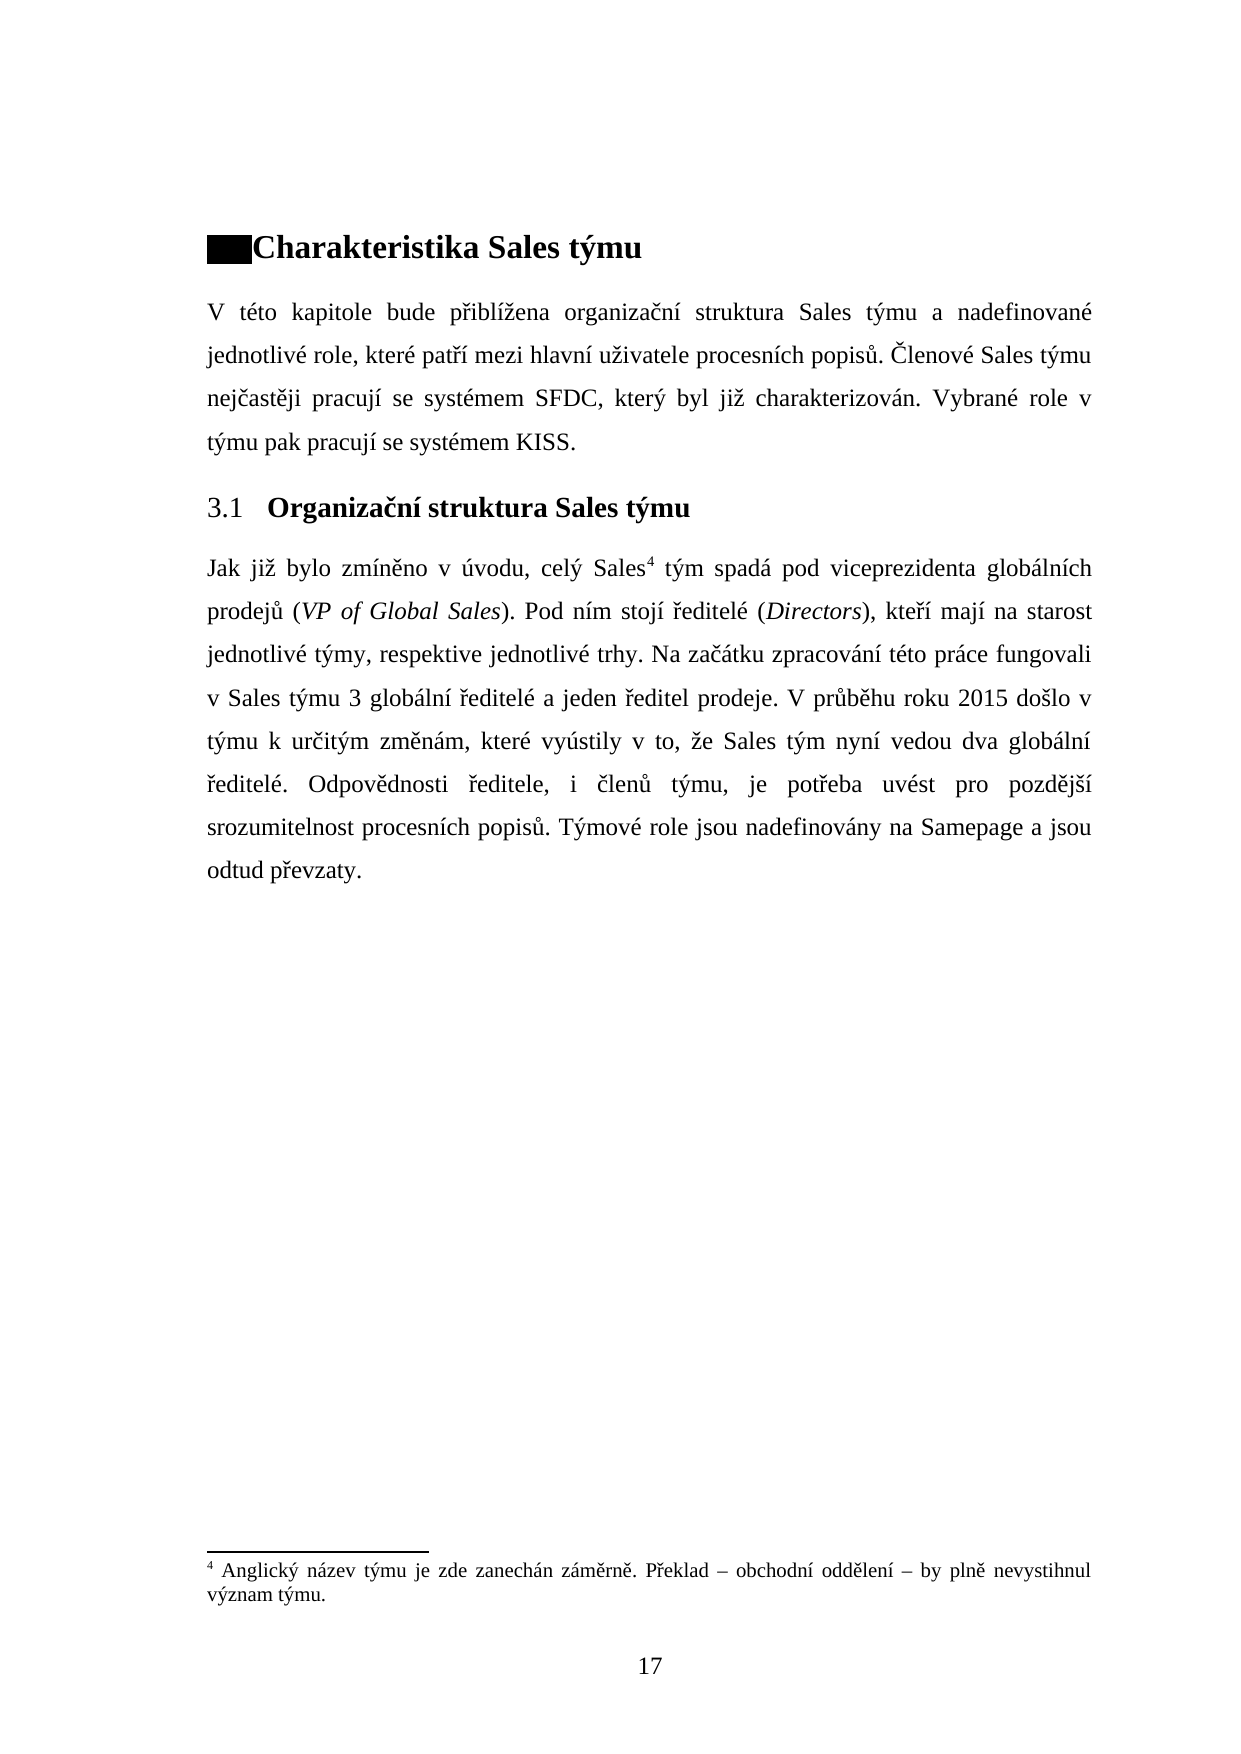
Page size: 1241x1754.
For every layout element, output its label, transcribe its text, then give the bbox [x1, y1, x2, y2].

subtitle Organizační struktura Sales týmu [207, 491, 1092, 524]
subtitle Charakteristika Sales týmu [207, 227, 1092, 266]
text V této kapitole bude přiblížena organizační struktura Sales týmu a nadefinované jednotlivé role, které patří mezi hlavní uživatele procesních popisů. Členové Sales týmu nejčastěji pracují se systémem SFDC, který byl již charakterizován. Vybrané role v týmu pak pracují se systémem KISS. [207, 297, 1092, 455]
text Jak již bylo zmíněno v úvodu, celý Sales tým spadá pod viceprezidenta globálních prodejů (VP of Global Sales). Pod ním stojí ředitelé (Directors), kteří mají na starost jednotlivé týmy, respektive jednotlivé trhy. Na začátku zpracování této práce fungovali v Sales týmu 3 globální ředitelé a jeden ředitel prodeje. V průběhu roku 2015 došlo v týmu k určitým změnám, které vyústily v to, že Sales tým nyní vedou dva globální ředitelé. Odpovědnosti ředitele, i členů týmu, je potřeba uvést pro pozdější srozumitelnost procesních popisů. Týmové role jsou nadefinovány na Samepage a jsou odtud převzaty. [207, 553, 1092, 884]
